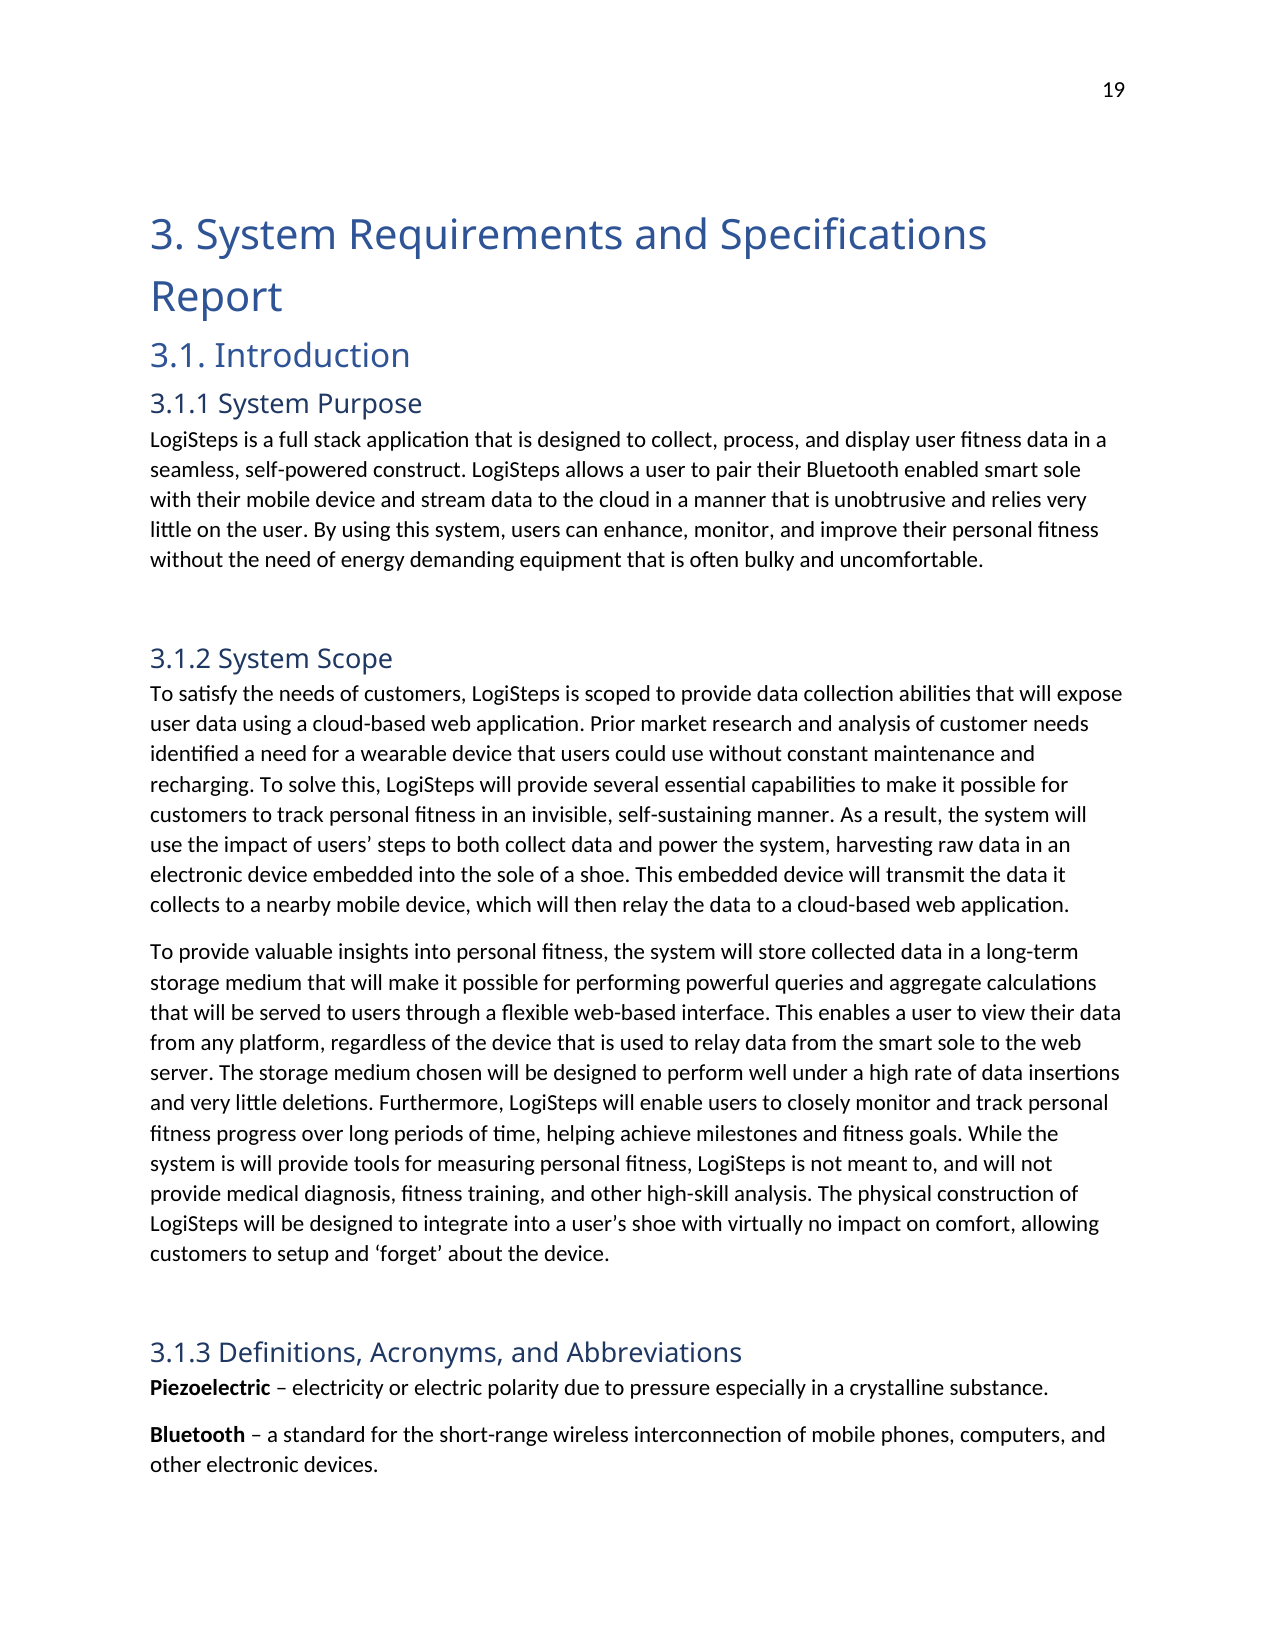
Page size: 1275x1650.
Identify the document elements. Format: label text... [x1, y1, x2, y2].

subtitle 3.1.3 Definitions, Acronyms, and Abbreviations [150, 1333, 1125, 1370]
subtitle 3.1.2 System Scope [150, 639, 1125, 676]
text Bluetooth – a standard for the short-range wireless interconnection of mobile phones, computers, and other electronic devices. [150, 1420, 1125, 1478]
text Piezoelectric – electricity or electric polarity due to pressure especially in a crystalline substance. [150, 1373, 1125, 1401]
subtitle 3.1. Introduction [150, 332, 1125, 377]
text To provide valuable insights into personal fitness, the system will store collected data in a long-term storage medium that will make it possible for performing powerful queries and aggregate calculations that will be served to users through a flexible web-based interface. This enables a user to view their data from any platform, regardless of the device that is used to relay data from the smart sole to the web server. The storage medium chosen will be designed to perform well under a high rate of data insertions and very little deletions. Furthermore, LogiSteps will enable users to closely monitor and track personal fitness progress over long periods of time, helping achieve milestones and fitness goals. While the system is will provide tools for measuring personal fitness, LogiSteps is not meant to, and will not provide medical diagnosis, fitness training, and other high-skill analysis. The physical construction of LogiSteps will be designed to integrate into a user’s shoe with virtually no impact on comfort, allowing customers to setup and ‘forget’ about the device. [150, 937, 1125, 1268]
subtitle 3.1.1 System Purpose [150, 385, 1125, 422]
text LogiSteps is a full stack application that is designed to collect, process, and display user fitness data in a seamless, self-powered construct. LogiSteps allows a user to pair their Bluetooth enabled smart sole with their mobile device and stream data to the cloud in a manner that is unobtrusive and relies very little on the user. By using this system, users can enhance, monitor, and improve their personal fitness without the need of energy demanding equipment that is often bulky and uncomfortable. [150, 425, 1125, 574]
subtitle 3. System Requirements and Specifications Report [150, 205, 1125, 323]
text To satisfy the needs of customers, LogiSteps is scoped to provide data collection abilities that will expose user data using a cloud-based web application. Prior market research and analysis of customer needs identified a need for a wearable device that users could use without constant maintenance and recharging. To solve this, LogiSteps will provide several essential capabilities to make it possible for customers to track personal fitness in an invisible, self-sustaining manner. As a result, the system will use the impact of users’ steps to both collect data and power the system, harvesting raw data in an electronic device embedded into the sole of a shoe. This embedded device will transmit the data it collects to a nearby mobile device, which will then relay the data to a cloud-based web application. [150, 679, 1125, 919]
